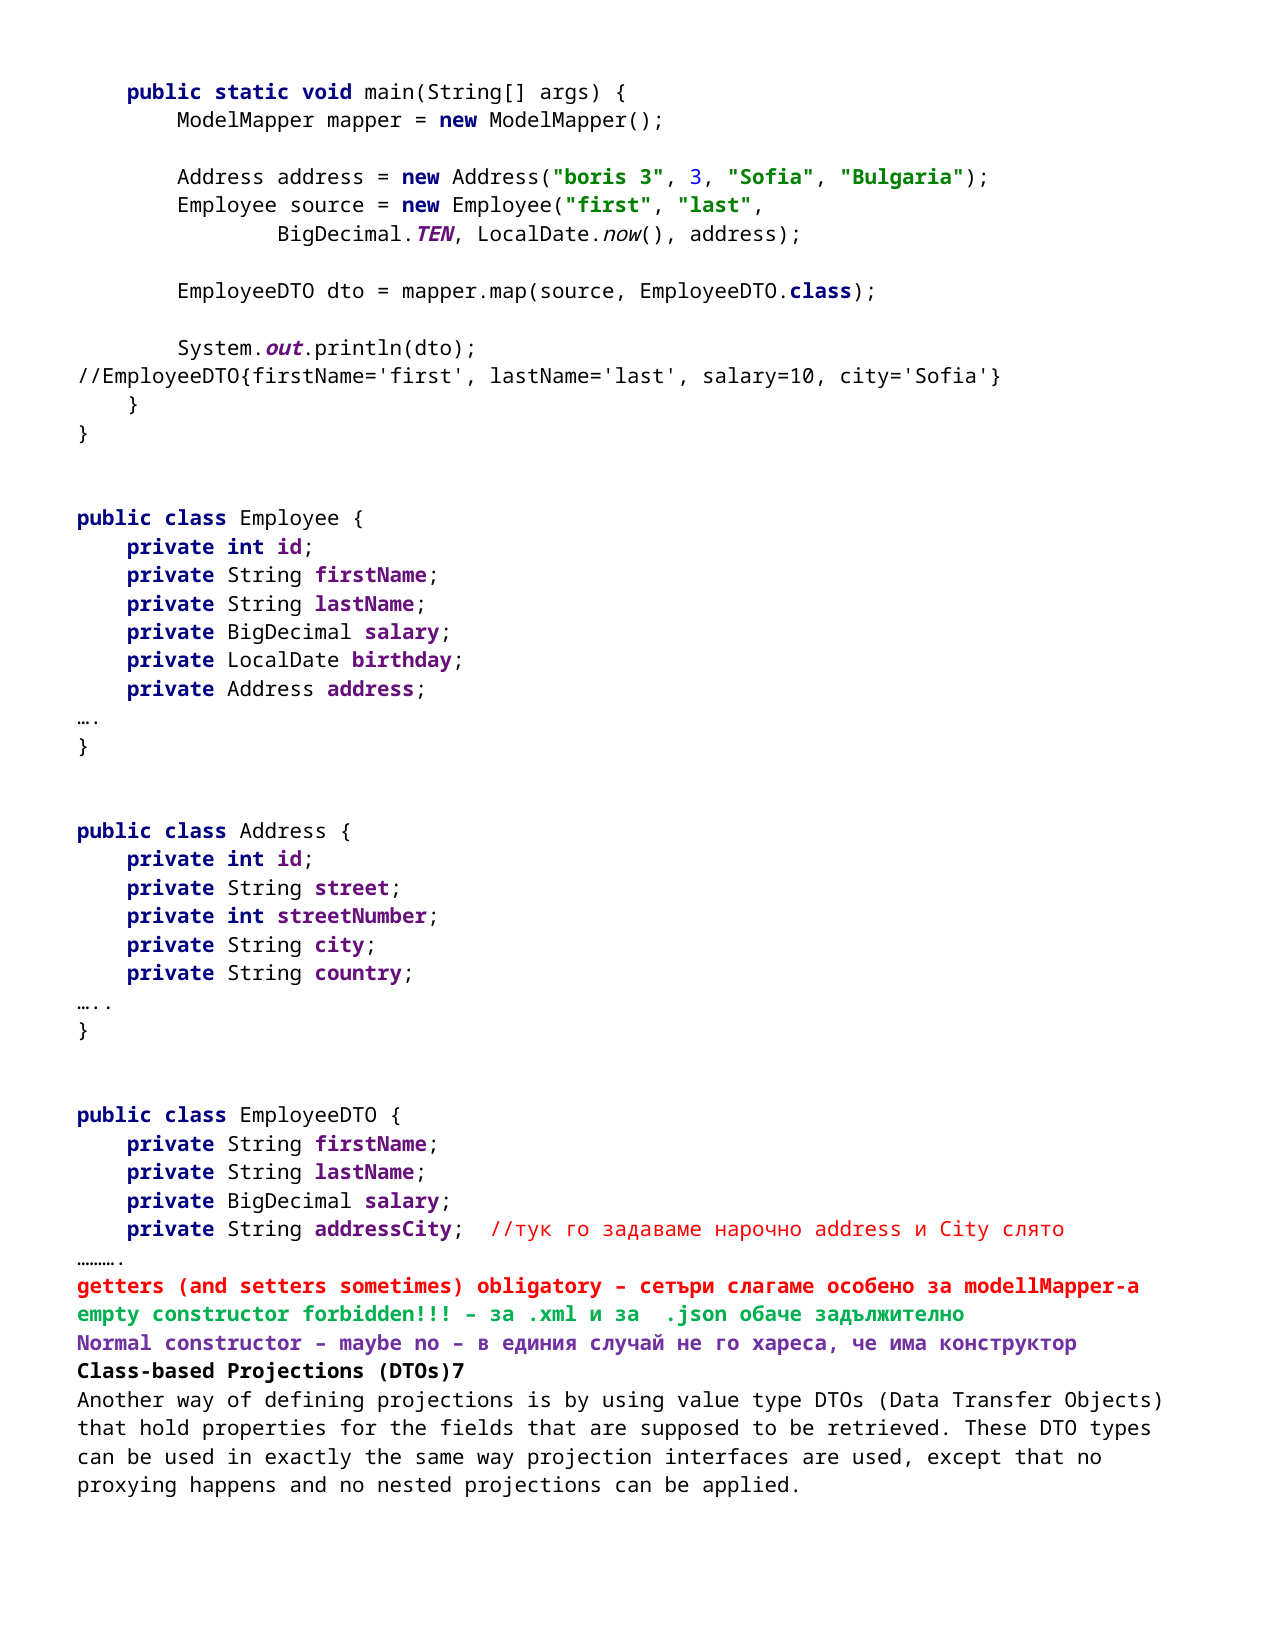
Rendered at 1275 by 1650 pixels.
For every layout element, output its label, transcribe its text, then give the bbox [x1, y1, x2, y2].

text ….. [77, 987, 1198, 1015]
text } [77, 731, 1198, 759]
text Another way of defining projections is by using value type DTOs (Data Transfer Objects) that hold properties for the fields that are supposed to be retrieved. These DTO types can be used in exactly the same way projection interfaces are used, except that no proxying happens and no nested projections can be applied. [77, 1385, 1198, 1499]
text Normal constructor – maybe no – в единия случай не го хареса, че има конструктор [77, 1328, 1198, 1356]
text …. [77, 702, 1198, 731]
text public class Employee { private int id; private String firstName; private String lastName; private BigDecimal salary; private LocalDate birthday; private Address address; [77, 503, 1198, 702]
text //EmployeeDTO{firstName='first', lastName='last', salary=10, city='Sofia'} } } [77, 361, 1198, 446]
text empty constructor forbidden!!! – за .xml и за .json обаче задължително [77, 1299, 1198, 1328]
text } [77, 1015, 1198, 1044]
text ………. [77, 1243, 1198, 1271]
text Class-based Projections (DTOs)7 [77, 1356, 1198, 1385]
text public class EmployeeDTO { private String firstName; private String lastName; private BigDecimal salary; private String addressCity; //тук го задаваме нарочно address и City слято [77, 1101, 1198, 1243]
text getters (and setters sometimes) obligatory – сетъри слагаме особено за modellMapper-a [77, 1271, 1198, 1299]
text public class Address { private int id; private String street; private int streetNumber; private String city; private String country; [77, 816, 1198, 987]
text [77, 77, 1198, 361]
